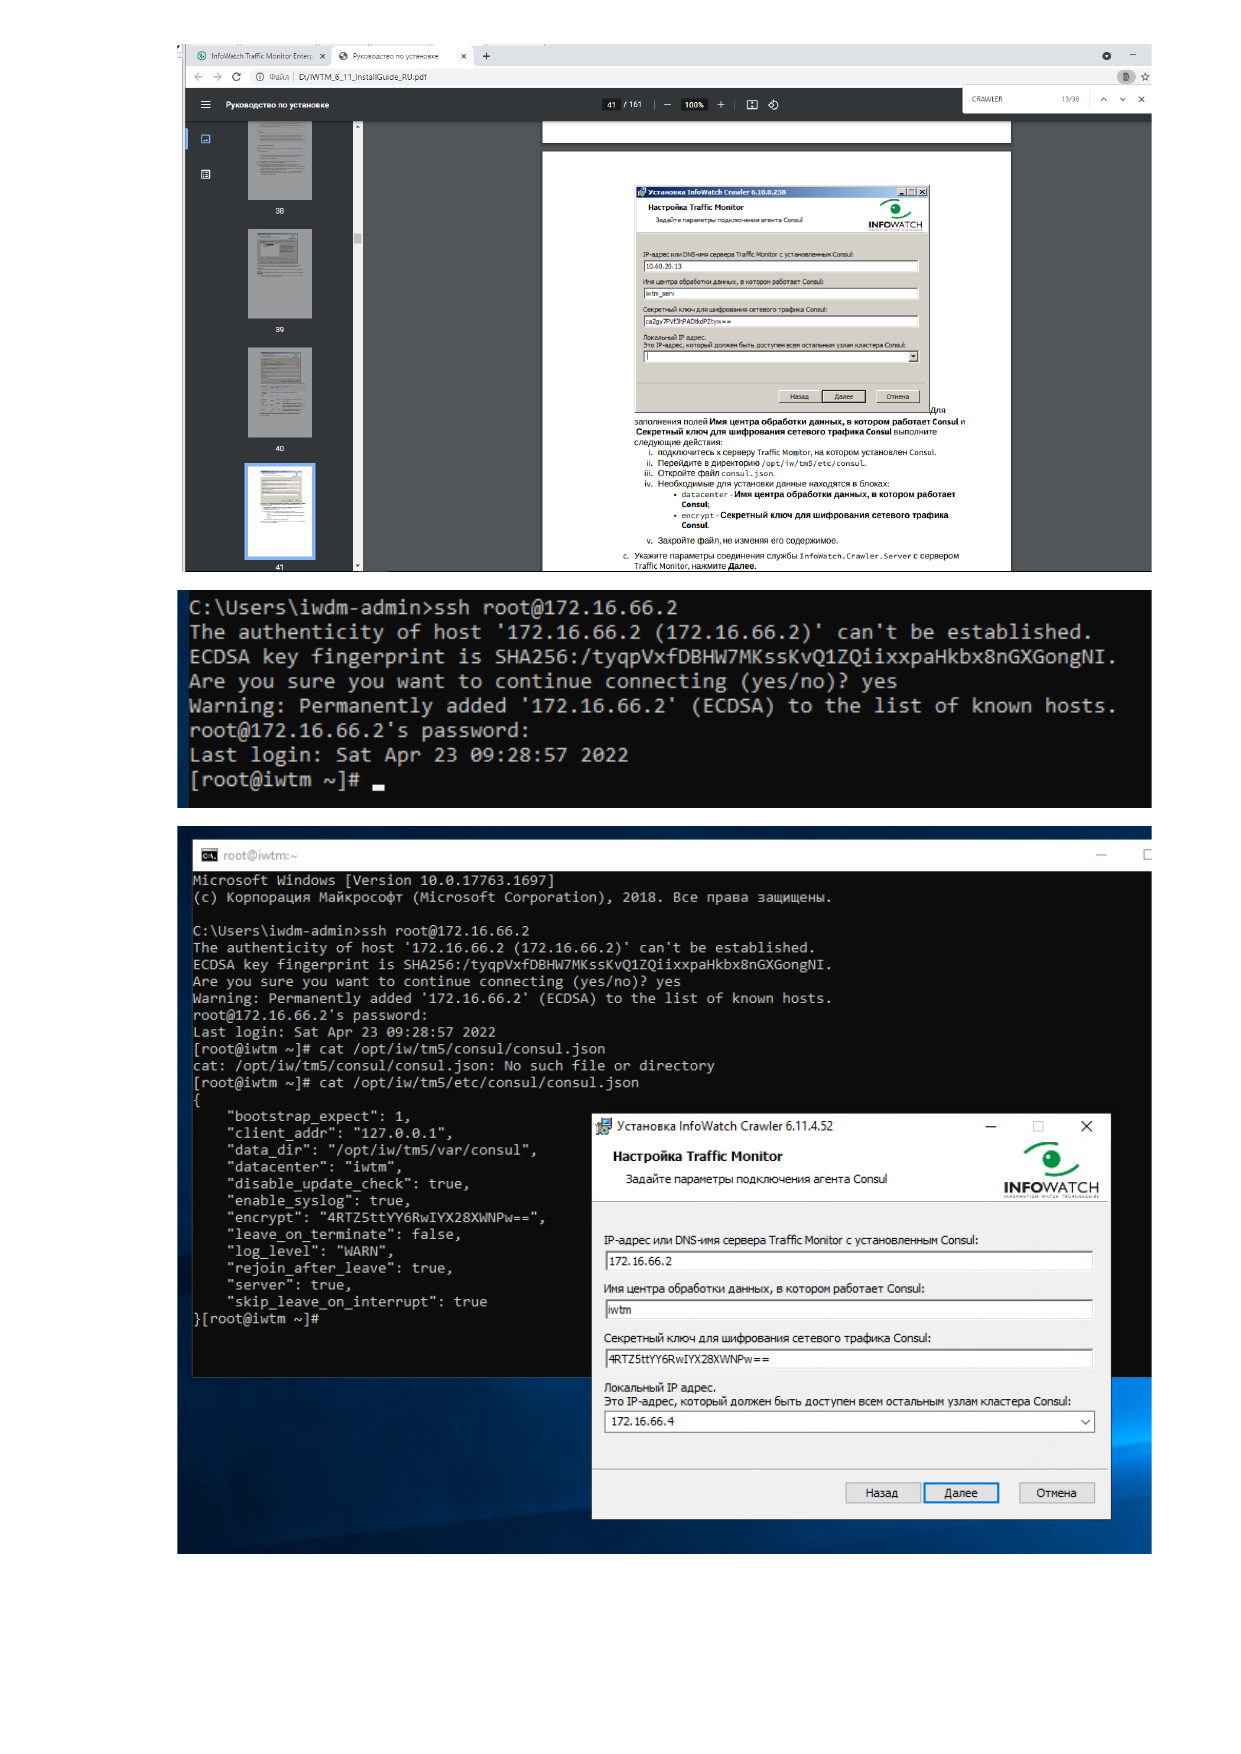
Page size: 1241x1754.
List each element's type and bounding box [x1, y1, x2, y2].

picture [177, 826, 1152, 1554]
picture [177, 44, 1152, 572]
picture [177, 590, 1152, 808]
